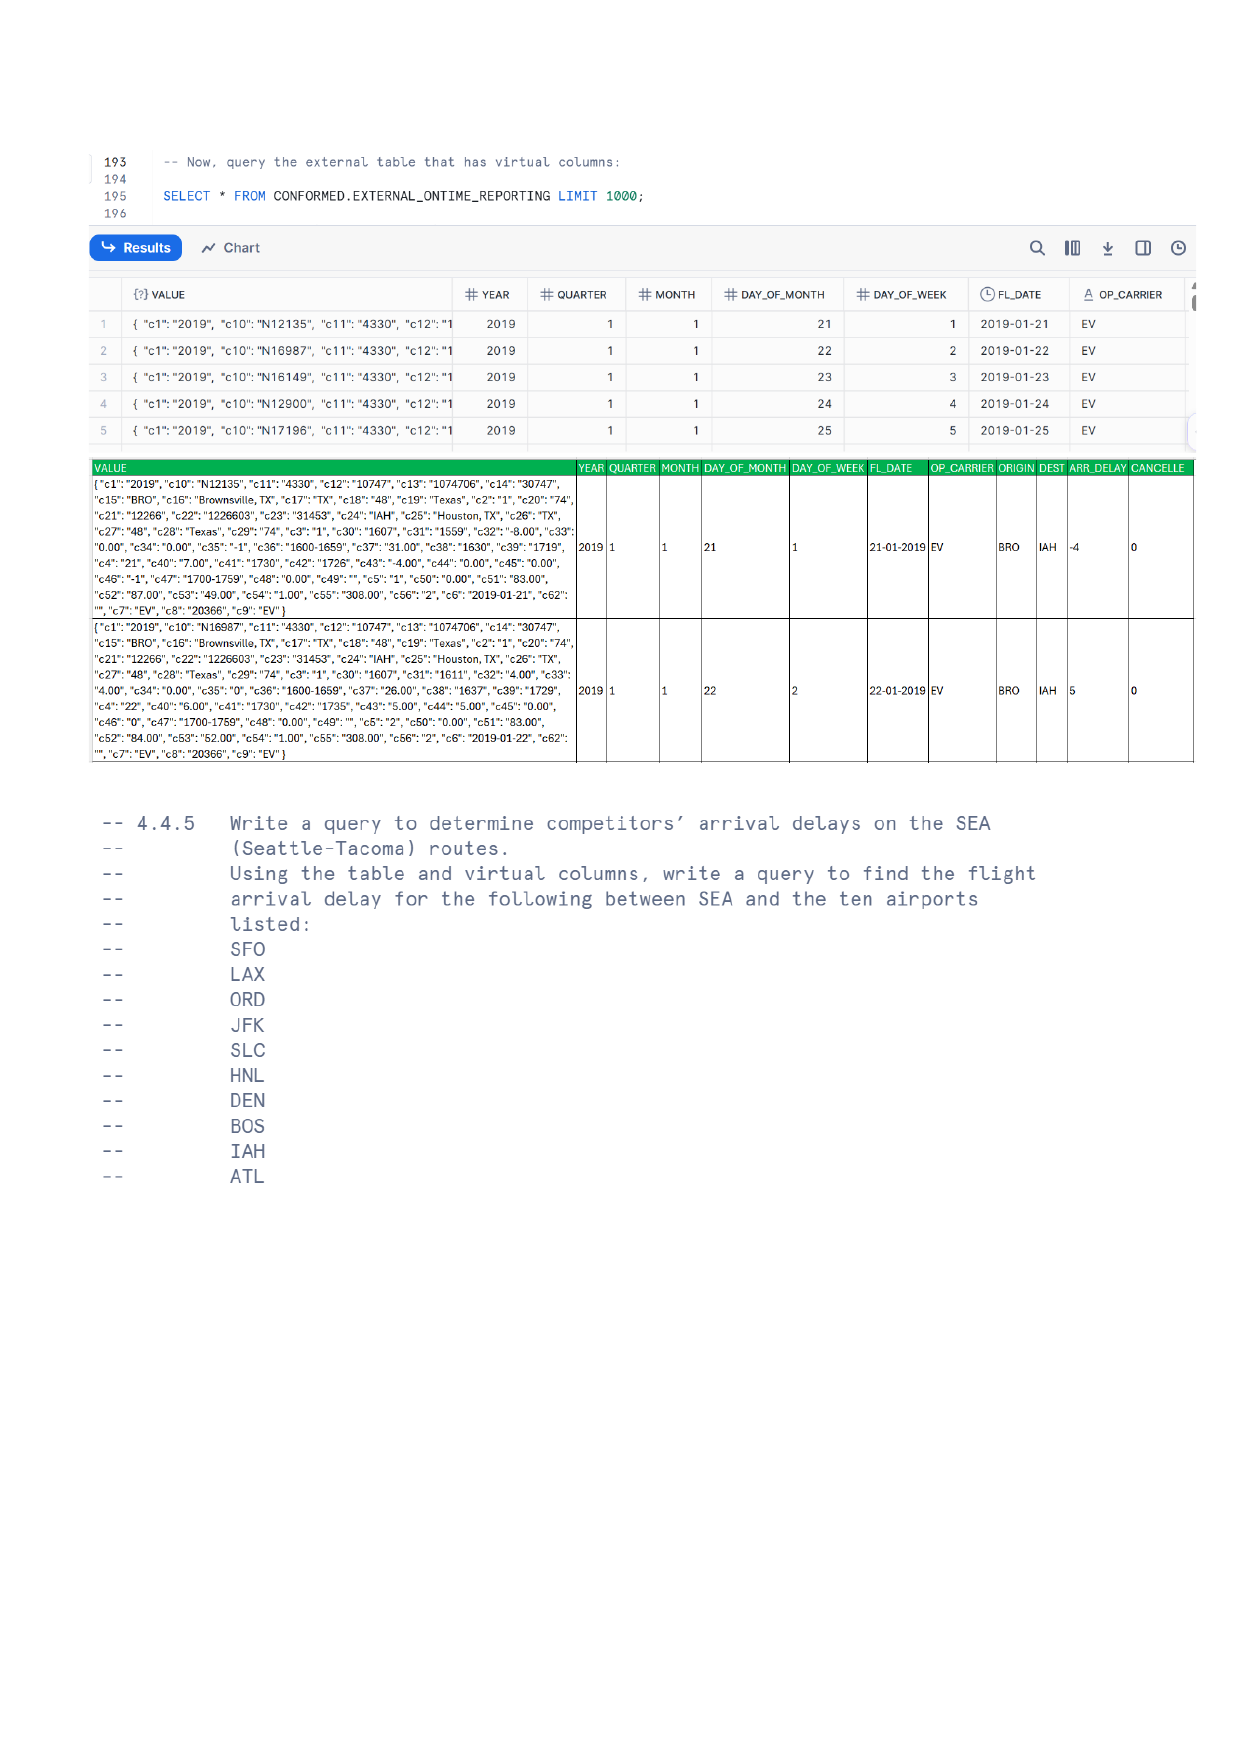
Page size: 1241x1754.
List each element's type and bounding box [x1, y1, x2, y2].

picture [88, 807, 1197, 1206]
picture [88, 457, 1197, 763]
picture [88, 150, 1197, 453]
